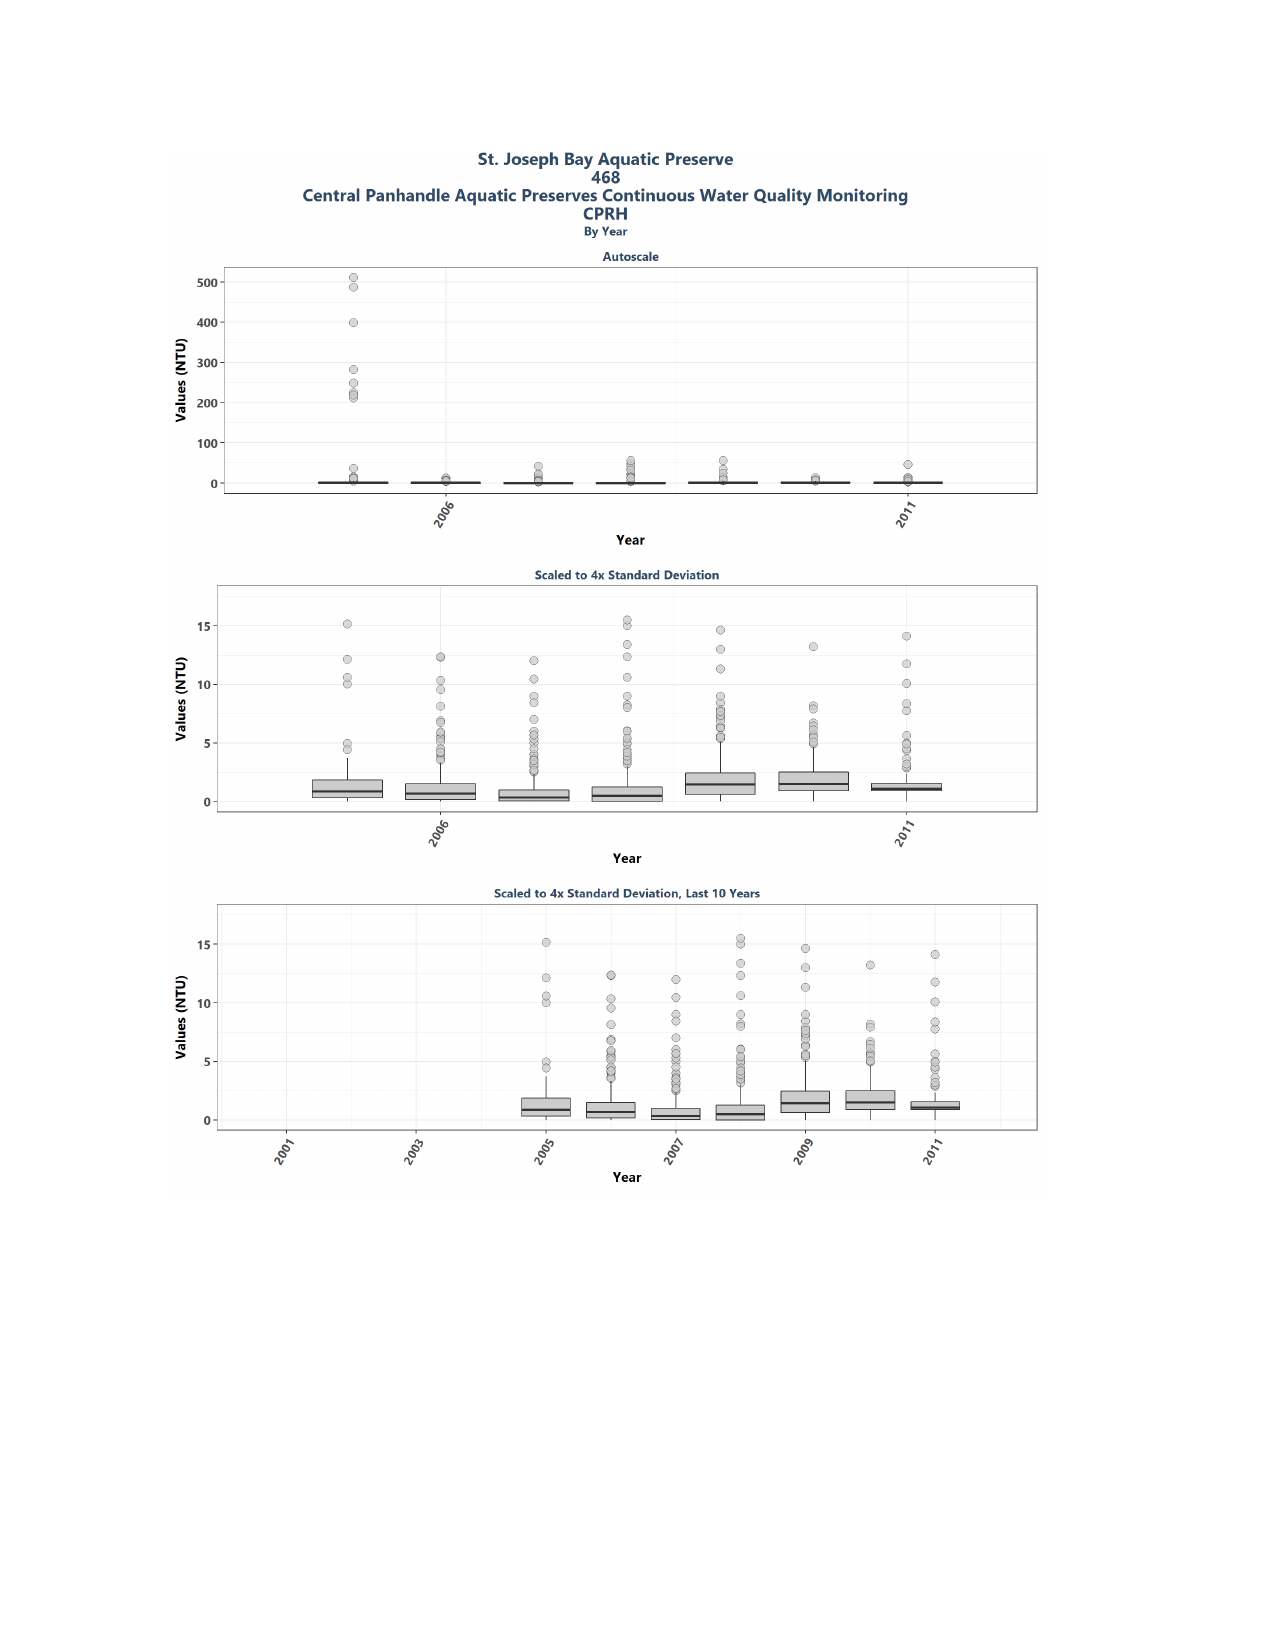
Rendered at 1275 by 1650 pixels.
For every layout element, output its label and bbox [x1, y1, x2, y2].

picture [168, 150, 1044, 1200]
